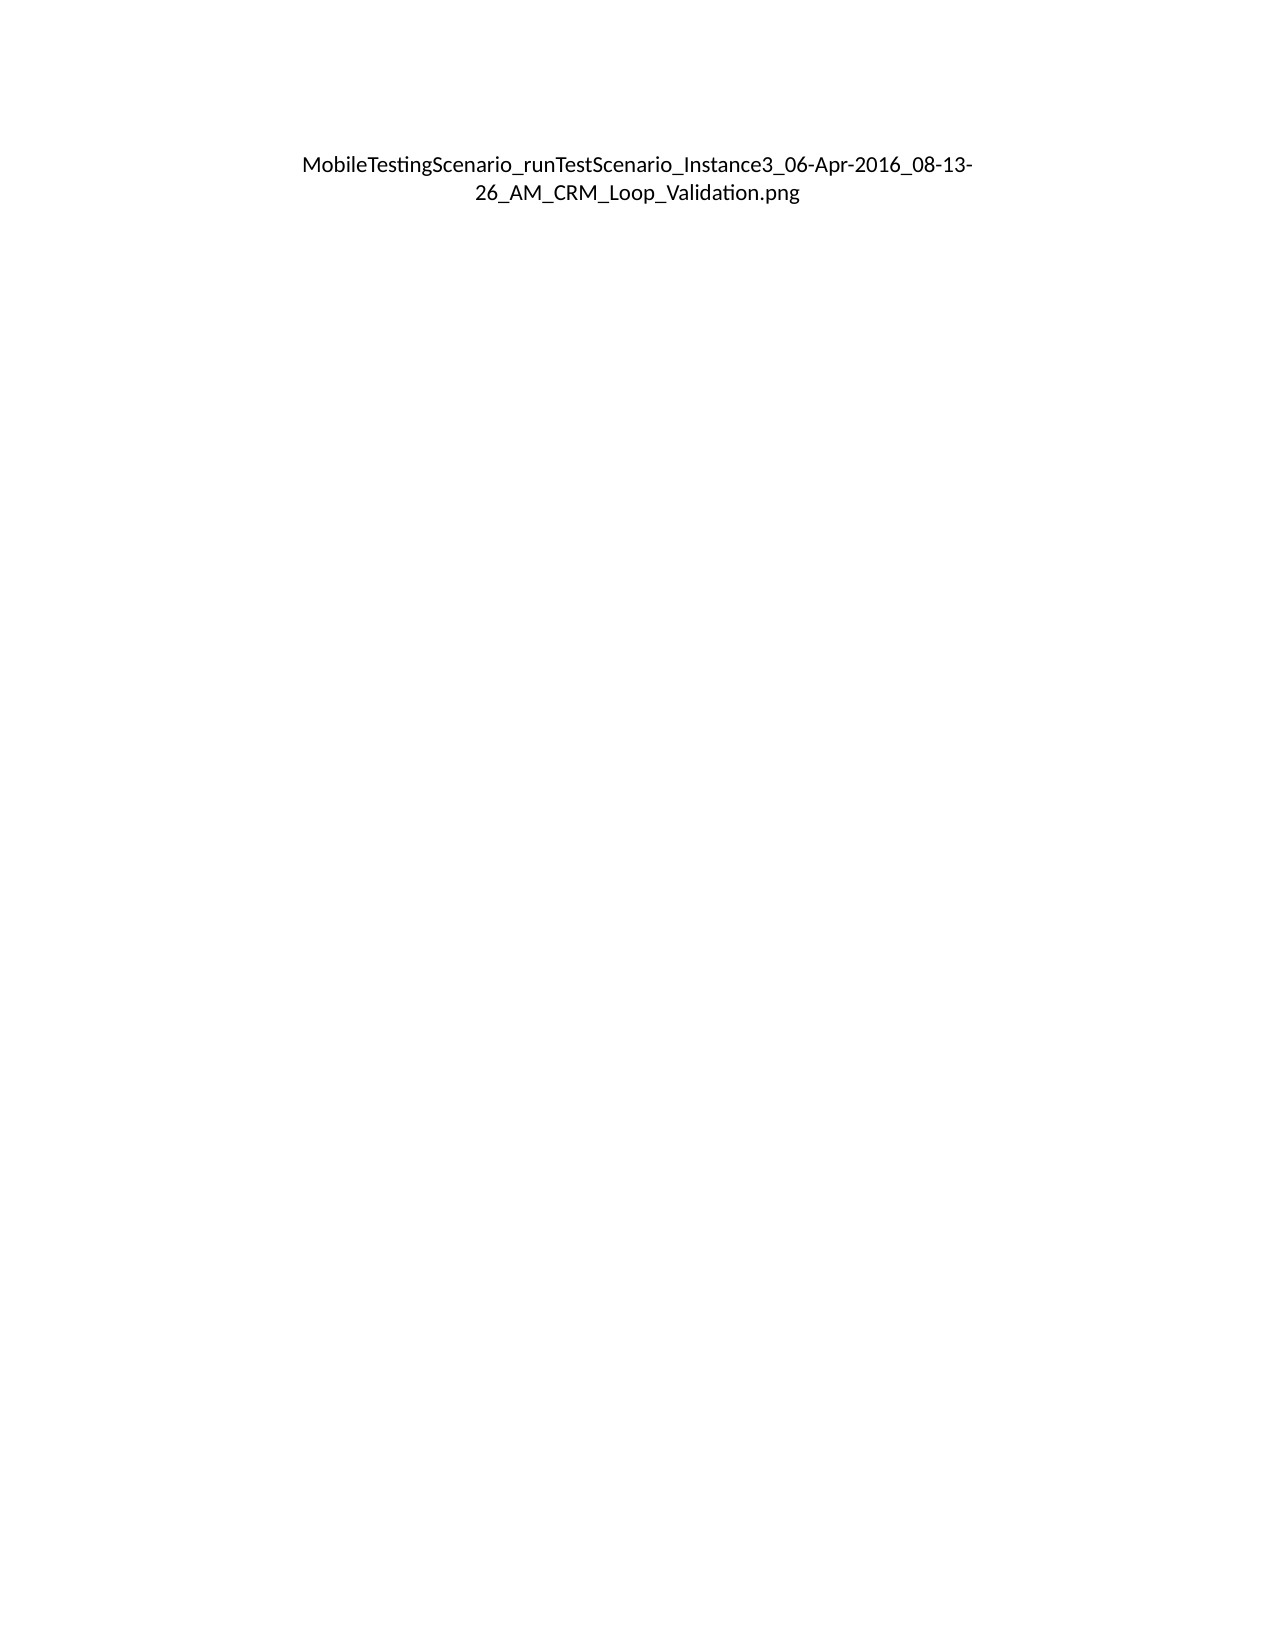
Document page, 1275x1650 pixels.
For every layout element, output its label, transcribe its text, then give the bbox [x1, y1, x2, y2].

text MobileTestingScenario_runTestScenario_Instance3_06-Apr-2016_08-13-26_AM_CRM_Loop_Validation.png [150, 150, 1125, 218]
